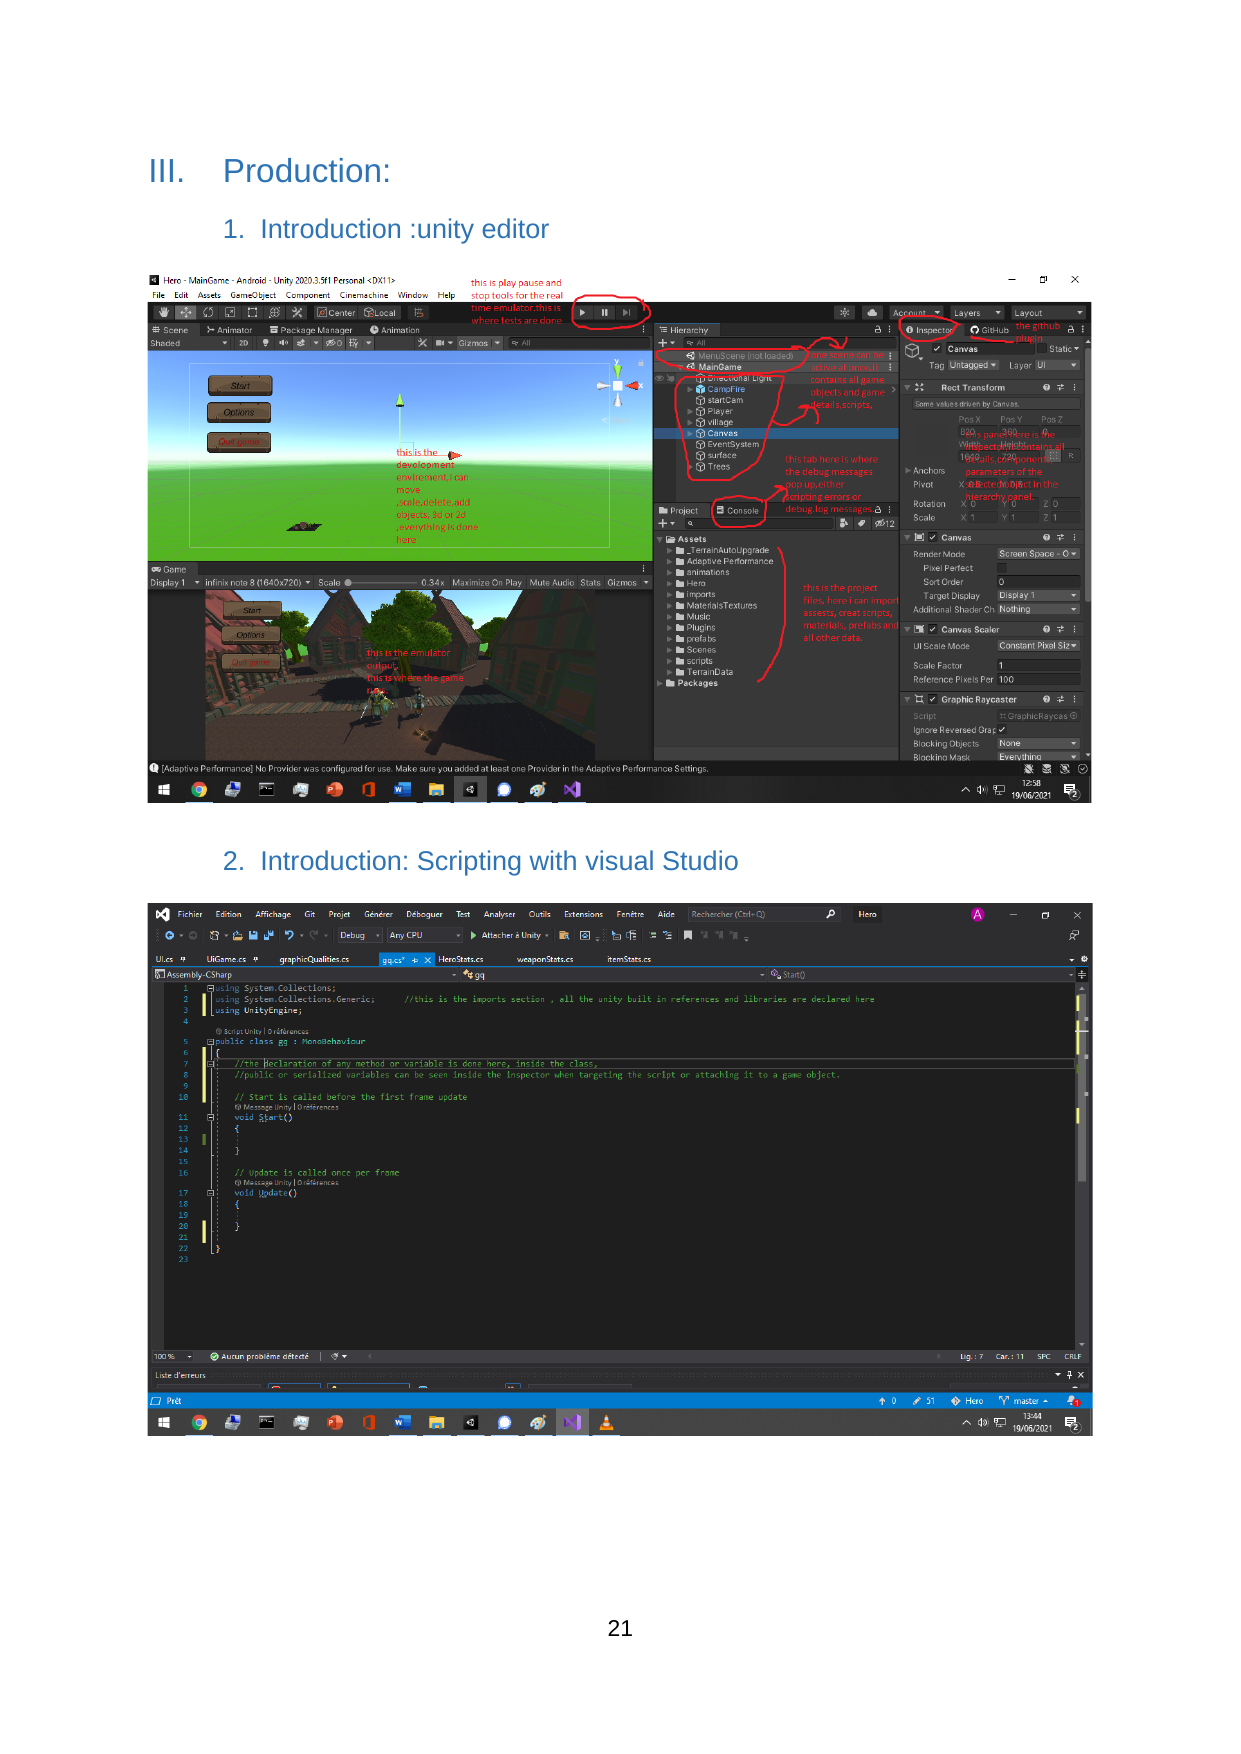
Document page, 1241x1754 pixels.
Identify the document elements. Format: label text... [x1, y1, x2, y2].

subtitle Production: [185, 151, 1093, 190]
subtitle Introduction :unity editor [223, 213, 1093, 244]
subtitle Introduction: Scripting with visual Studio [223, 844, 1093, 876]
picture [147, 272, 1092, 803]
picture [147, 903, 1093, 1436]
